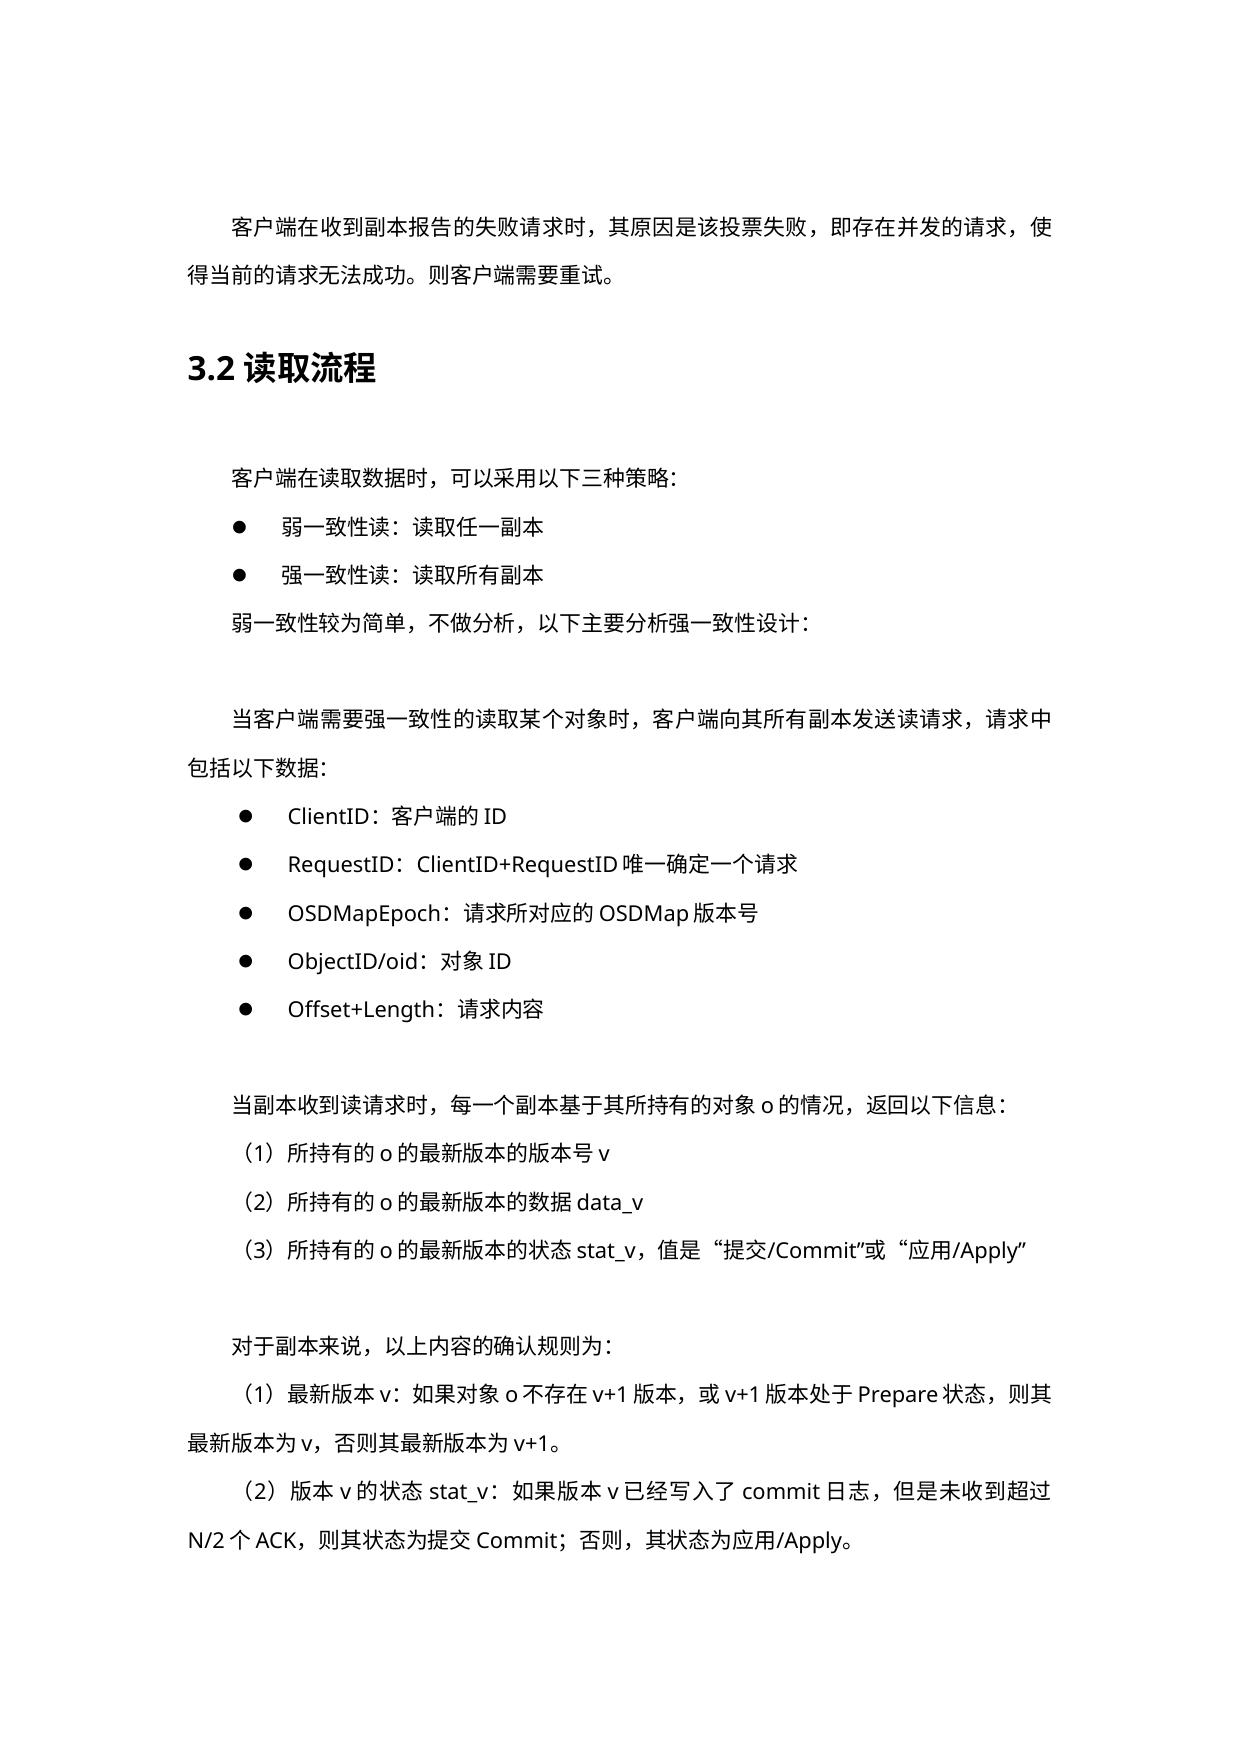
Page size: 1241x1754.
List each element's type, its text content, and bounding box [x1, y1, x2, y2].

list RequestID：ClientID+RequestID唯一确定一个请求 [237, 847, 1053, 879]
text （1）最新版本v：如果对象o不存在v+1版本，或v+1版本处于Prepare状态，则其最新版本为v，否则其最新版本为v+1。 [187, 1377, 1053, 1458]
subtitle 3.2 读取流程 [187, 333, 1053, 398]
list 强一致性读：读取所有副本 [231, 558, 1053, 590]
list 弱一致性读：读取任一副本 [231, 509, 1053, 542]
text 弱一致性较为简单，不做分析，以下主要分析强一致性设计： [187, 606, 1053, 638]
list ObjectID/oid：对象ID [237, 944, 1053, 976]
text 当客户端需要强一致性的读取某个对象时，客户端向其所有副本发送读请求，请求中包括以下数据： [187, 702, 1053, 783]
text 对于副本来说，以上内容的确认规则为： [187, 1328, 1053, 1361]
text 客户端在收到副本报告的失败请求时，其原因是该投票失败，即存在并发的请求，使得当前的请求无法成功。则客户端需要重试。 [187, 209, 1053, 291]
text （1）所持有的o的最新版本的版本号v [187, 1136, 1053, 1169]
text （2）所持有的o的最新版本的数据data_v [187, 1184, 1053, 1217]
list OSDMapEpoch：请求所对应的OSDMap版本号 [237, 895, 1053, 928]
text 客户端在读取数据时，可以采用以下三种策略： [187, 461, 1053, 493]
list ClientID：客户端的ID [237, 799, 1053, 831]
text 当副本收到读请求时，每一个副本基于其所持有的对象o的情况，返回以下信息： [187, 1088, 1053, 1120]
text （2）版本v的状态stat_v：如果版本v已经写入了commit日志，但是未收到超过N/2个ACK，则其状态为提交Commit；否则，其状态为应用/Apply。 [187, 1474, 1053, 1555]
text （3）所持有的o的最新版本的状态stat_v，值是“提交/Commit”或“应用/Apply” [187, 1233, 1053, 1265]
list Offset+Length：请求内容 [237, 992, 1053, 1024]
